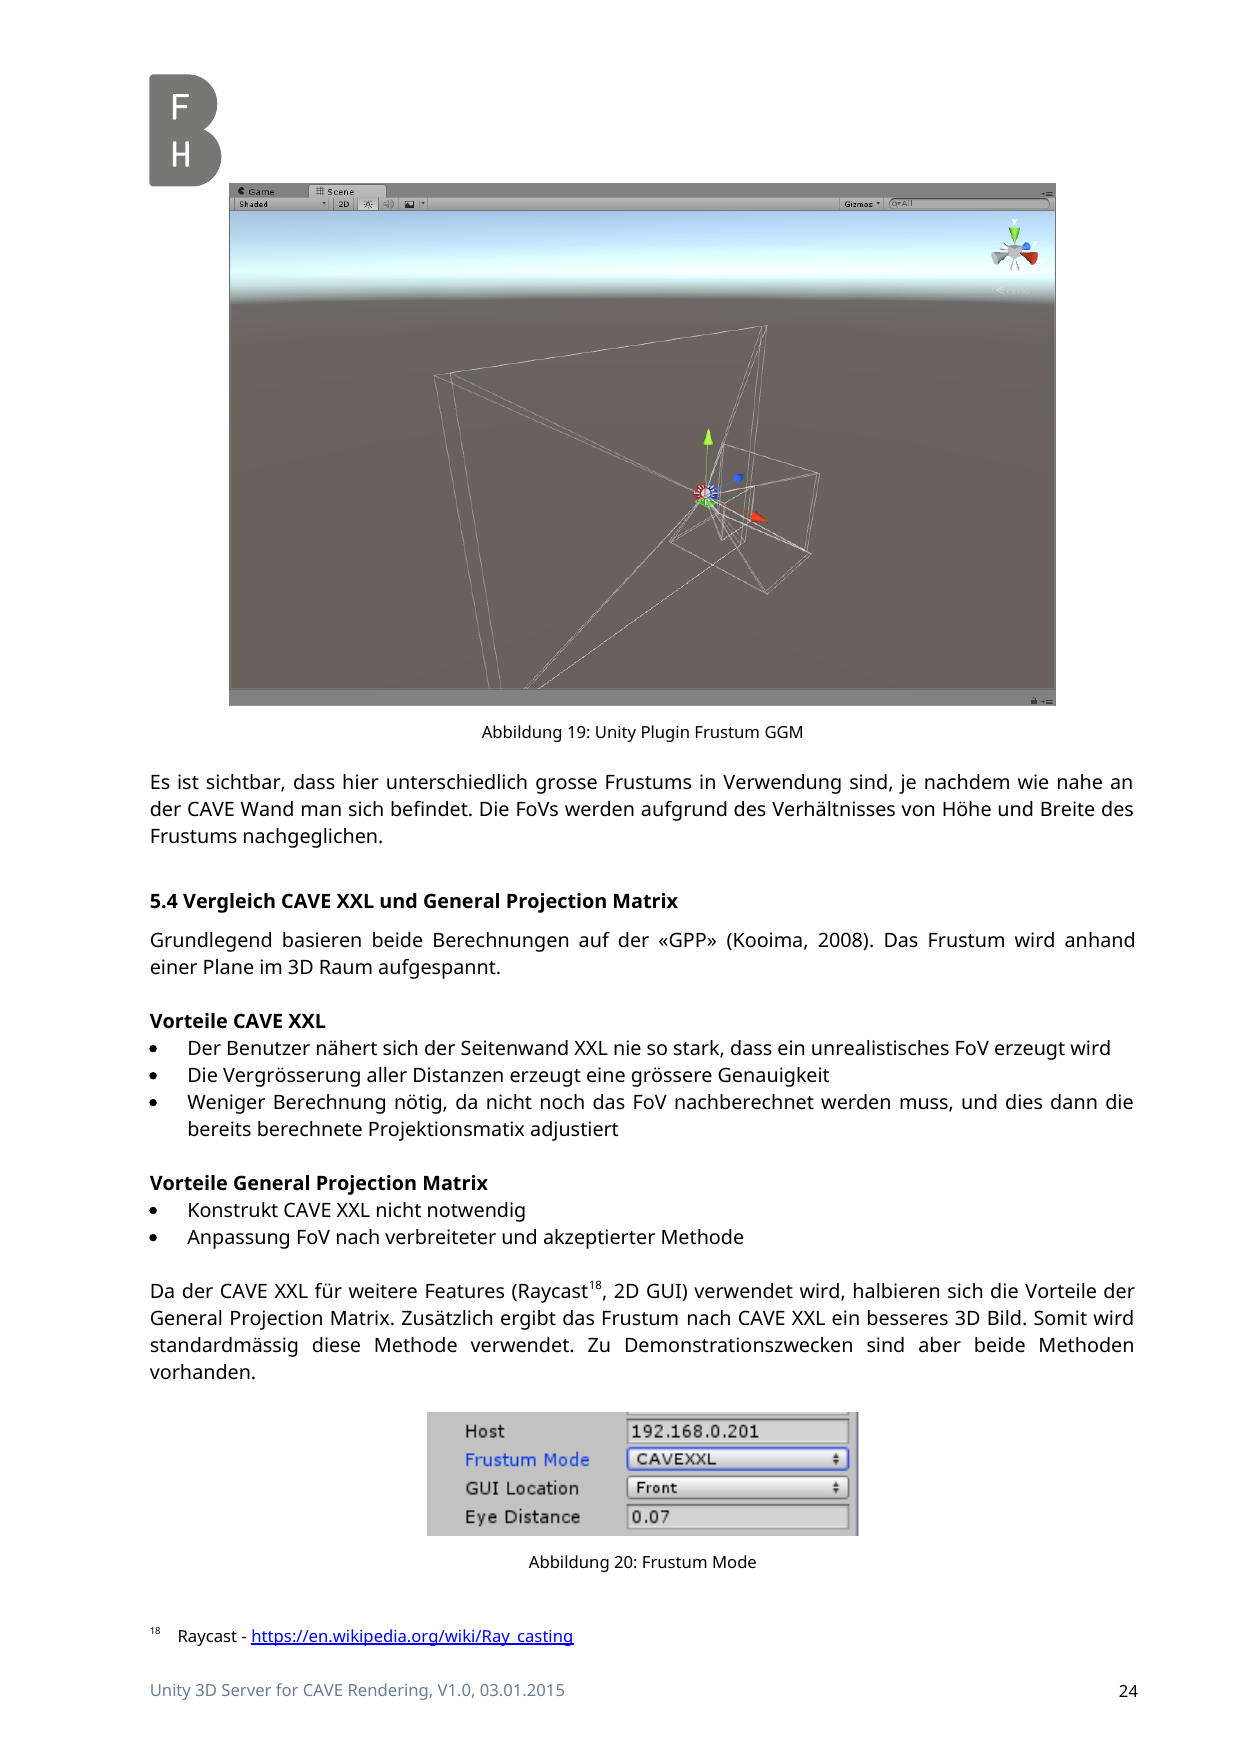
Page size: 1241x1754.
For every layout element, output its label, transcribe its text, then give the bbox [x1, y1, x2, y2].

text Vorteile CAVE XXL [149, 1007, 1136, 1034]
list Konstrukt CAVE XXL nicht notwendig [149, 1196, 1136, 1223]
text Vorteile General Projection Matrix [149, 1169, 1136, 1196]
subtitle Vergleich CAVE XXL und General Projection Matrix [149, 887, 1136, 914]
text Grundlegend basieren beide Berechnungen auf der «GPP» . Das Frustum wird anhand einer Plane im 3D Raum aufgespannt. [149, 927, 1136, 981]
text Da der CAVE XXL für weitere Features (Raycast, 2D GUI) verwendet wird, halbieren sich die Vorteile der General Projection Matrix. Zusätzlich ergibt das Frustum nach CAVE XXL ein besseres 3D Bild. Somit wird standardmässig diese Methode verwendet. Zu Demonstrationszwecken sind aber beide Methoden vorhanden. [149, 1277, 1136, 1385]
list Die Vergrösserung aller Distanzen erzeugt eine grössere Genauigkeit [149, 1061, 1136, 1088]
list Weniger Berechnung nötig, da nicht noch das FoV nachberechnet werden muss, und dies dann die bereits berechnete Projektionsmatix adjustiert [149, 1088, 1136, 1142]
list Anpassung FoV nach verbreiteter und akzeptierter Methode [149, 1223, 1136, 1250]
picture [426, 1412, 859, 1536]
list Der Benutzer nähert sich der Seitenwand XXL nie so stark, dass ein unrealistisches FoV erzeugt wird [149, 1034, 1136, 1061]
text Es ist sichtbar, dass hier unterschiedlich grosse Frustums in Verwendung sind, je nachdem wie nahe an der CAVE Wand man sich befindet. Die FoVs werden aufgrund des Verhältnisses von Höhe und Breite des Frustums nachgeglichen. [149, 769, 1136, 849]
picture [229, 183, 1056, 706]
